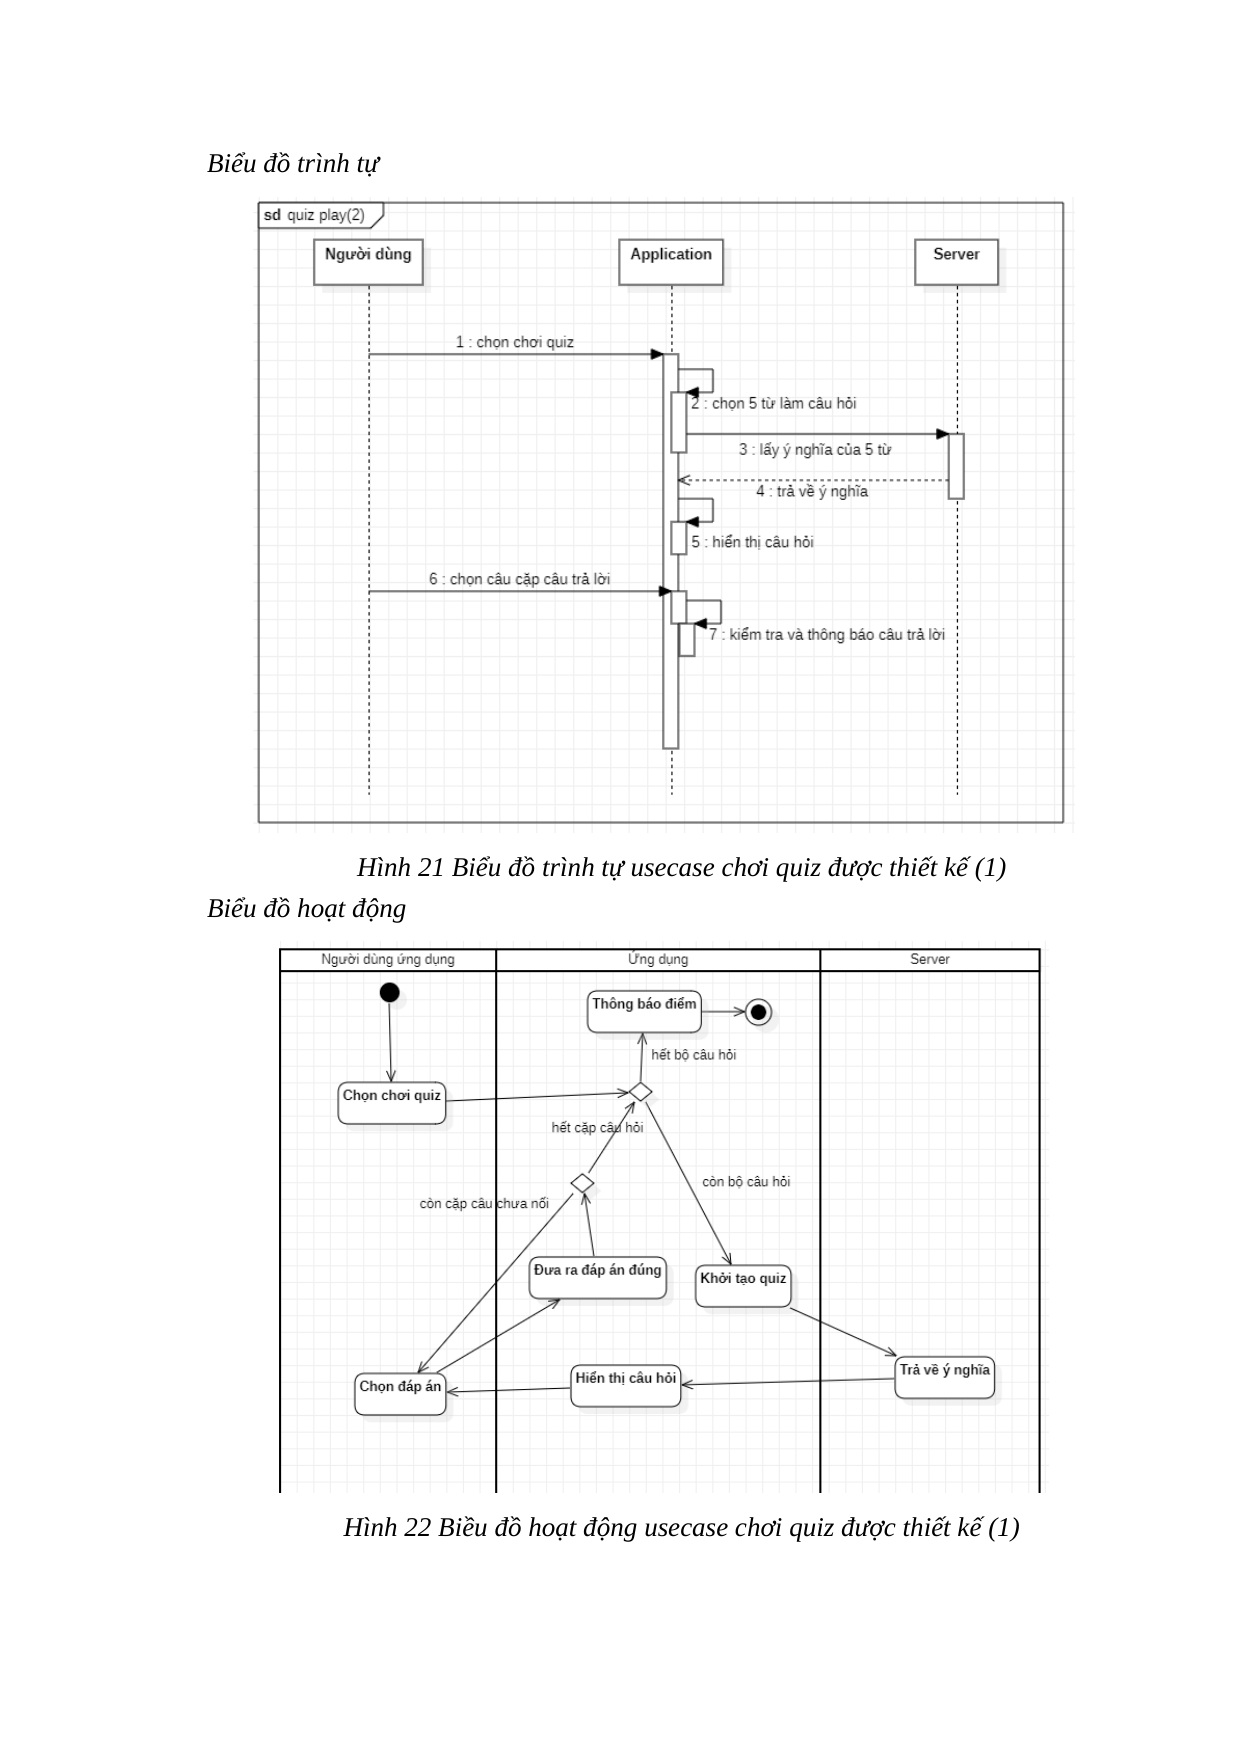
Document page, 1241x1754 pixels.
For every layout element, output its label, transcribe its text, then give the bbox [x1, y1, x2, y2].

text Hình 21 Biểu đồ trình tự usecase chơi quiz được thiết kế (1) [244, 851, 1121, 882]
picture [253, 197, 1075, 833]
text Biểu đồ hoạt động [207, 892, 1121, 923]
text Hình 22 Biều đồ hoạt động usecase chơi quiz được thiết kế (1) [244, 1511, 1121, 1543]
picture [278, 941, 1050, 1493]
text Biểu đồ trình tự [207, 147, 1121, 178]
